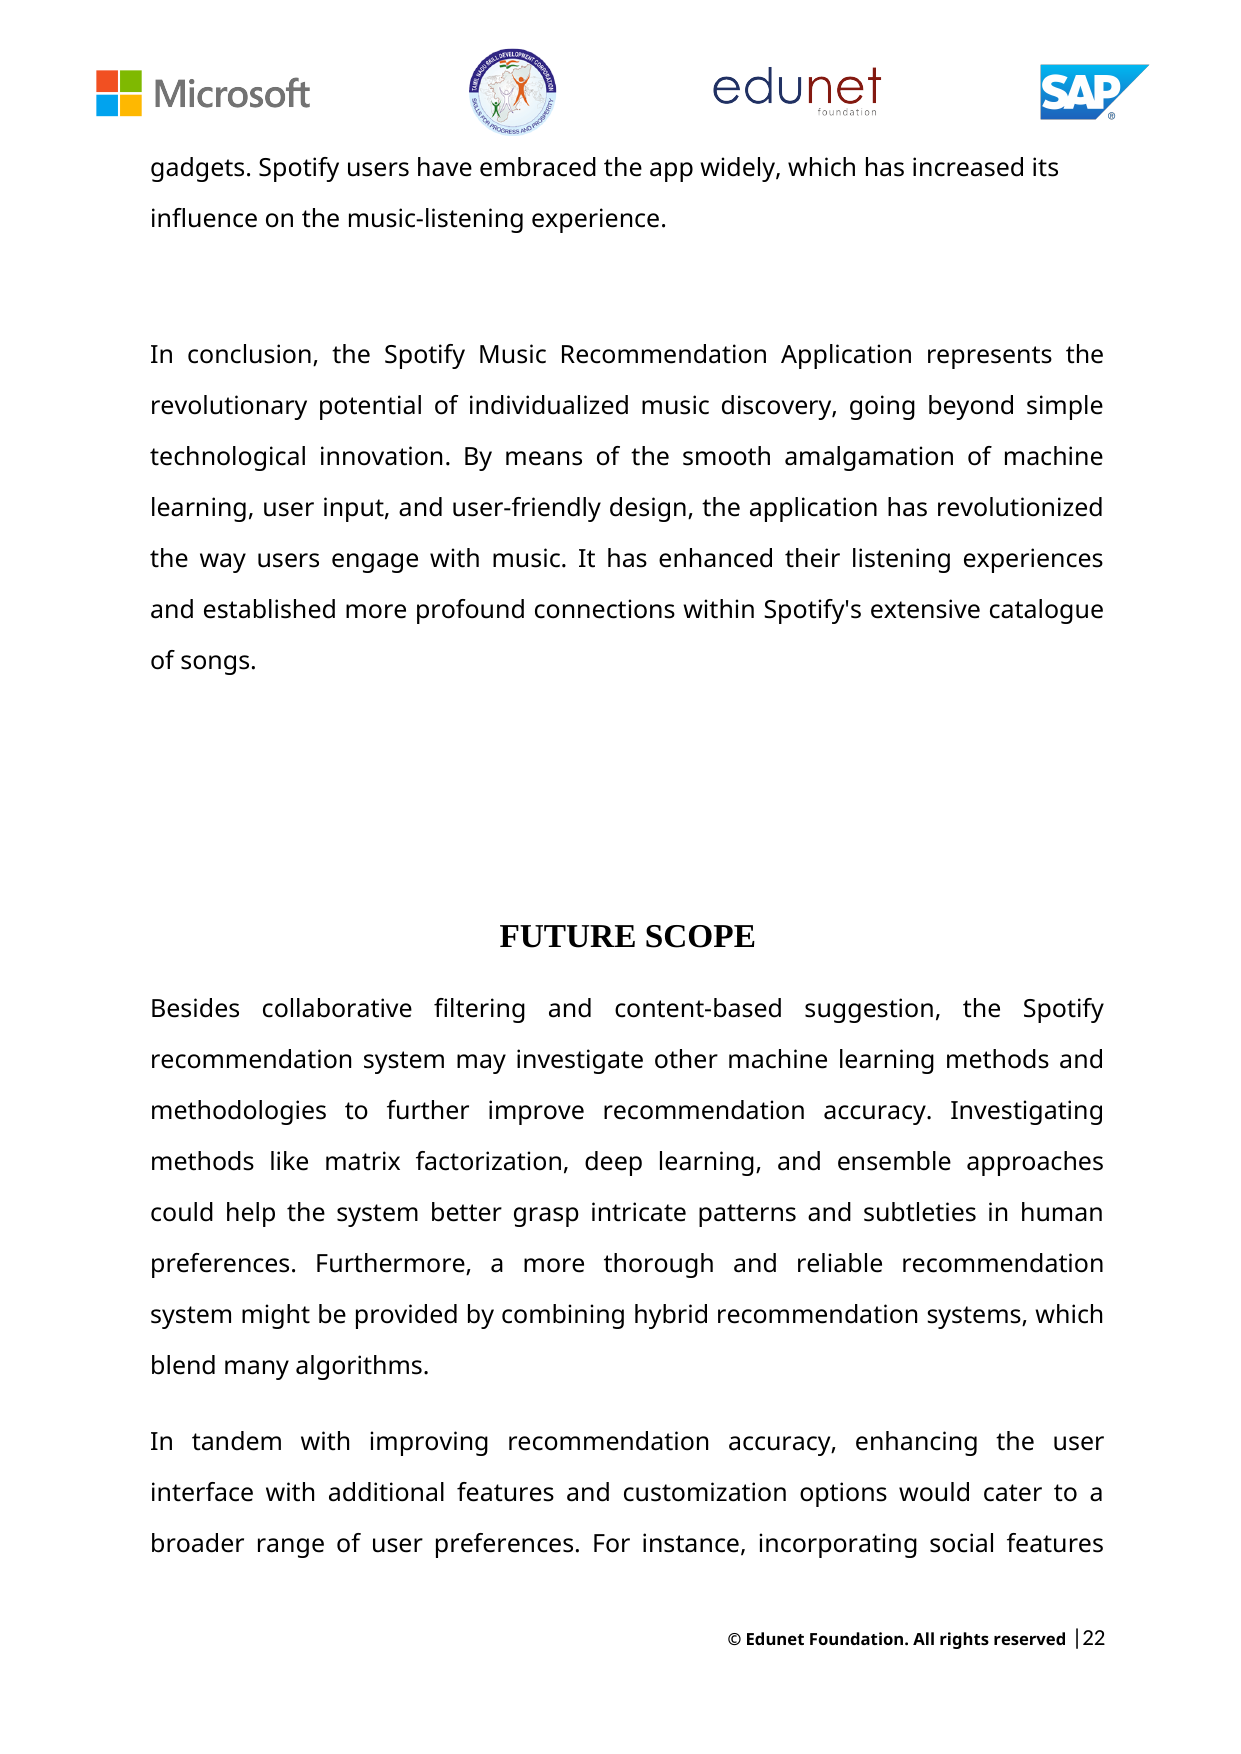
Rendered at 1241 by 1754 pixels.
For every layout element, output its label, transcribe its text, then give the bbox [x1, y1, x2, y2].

picture [1039, 63, 1151, 121]
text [150, 150, 1105, 235]
picture [706, 60, 889, 122]
picture [91, 65, 316, 121]
text Besides collaborative filtering and content-based suggestion, the Spotify recommendation system may investigate other machine learning methods and methodologies to further improve recommendation accuracy. Investigating methods like matrix factorization, deep learning, and ensemble approaches could help the system better grasp intricate patterns and subtleties in human preferences. Furthermore, a more thorough and reliable recommendation system might be provided by combining hybrid recommendation systems, which blend many algorithms. [150, 990, 1105, 1382]
text In conclusion, the Spotify Music Recommendation Application represents the revolutionary potential of individualized music discovery, going beyond simple technological innovation. By means of the smooth amalgamation of machine learning, user input, and user-friendly design, the application has revolutionized the way users engage with music. It has enhanced their listening experiences and established more profound connections within Spotify's extensive catalogue of songs. [150, 336, 1105, 677]
picture [466, 45, 558, 137]
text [150, 1424, 1105, 1560]
text FUTURE SCOPE [150, 916, 1105, 954]
